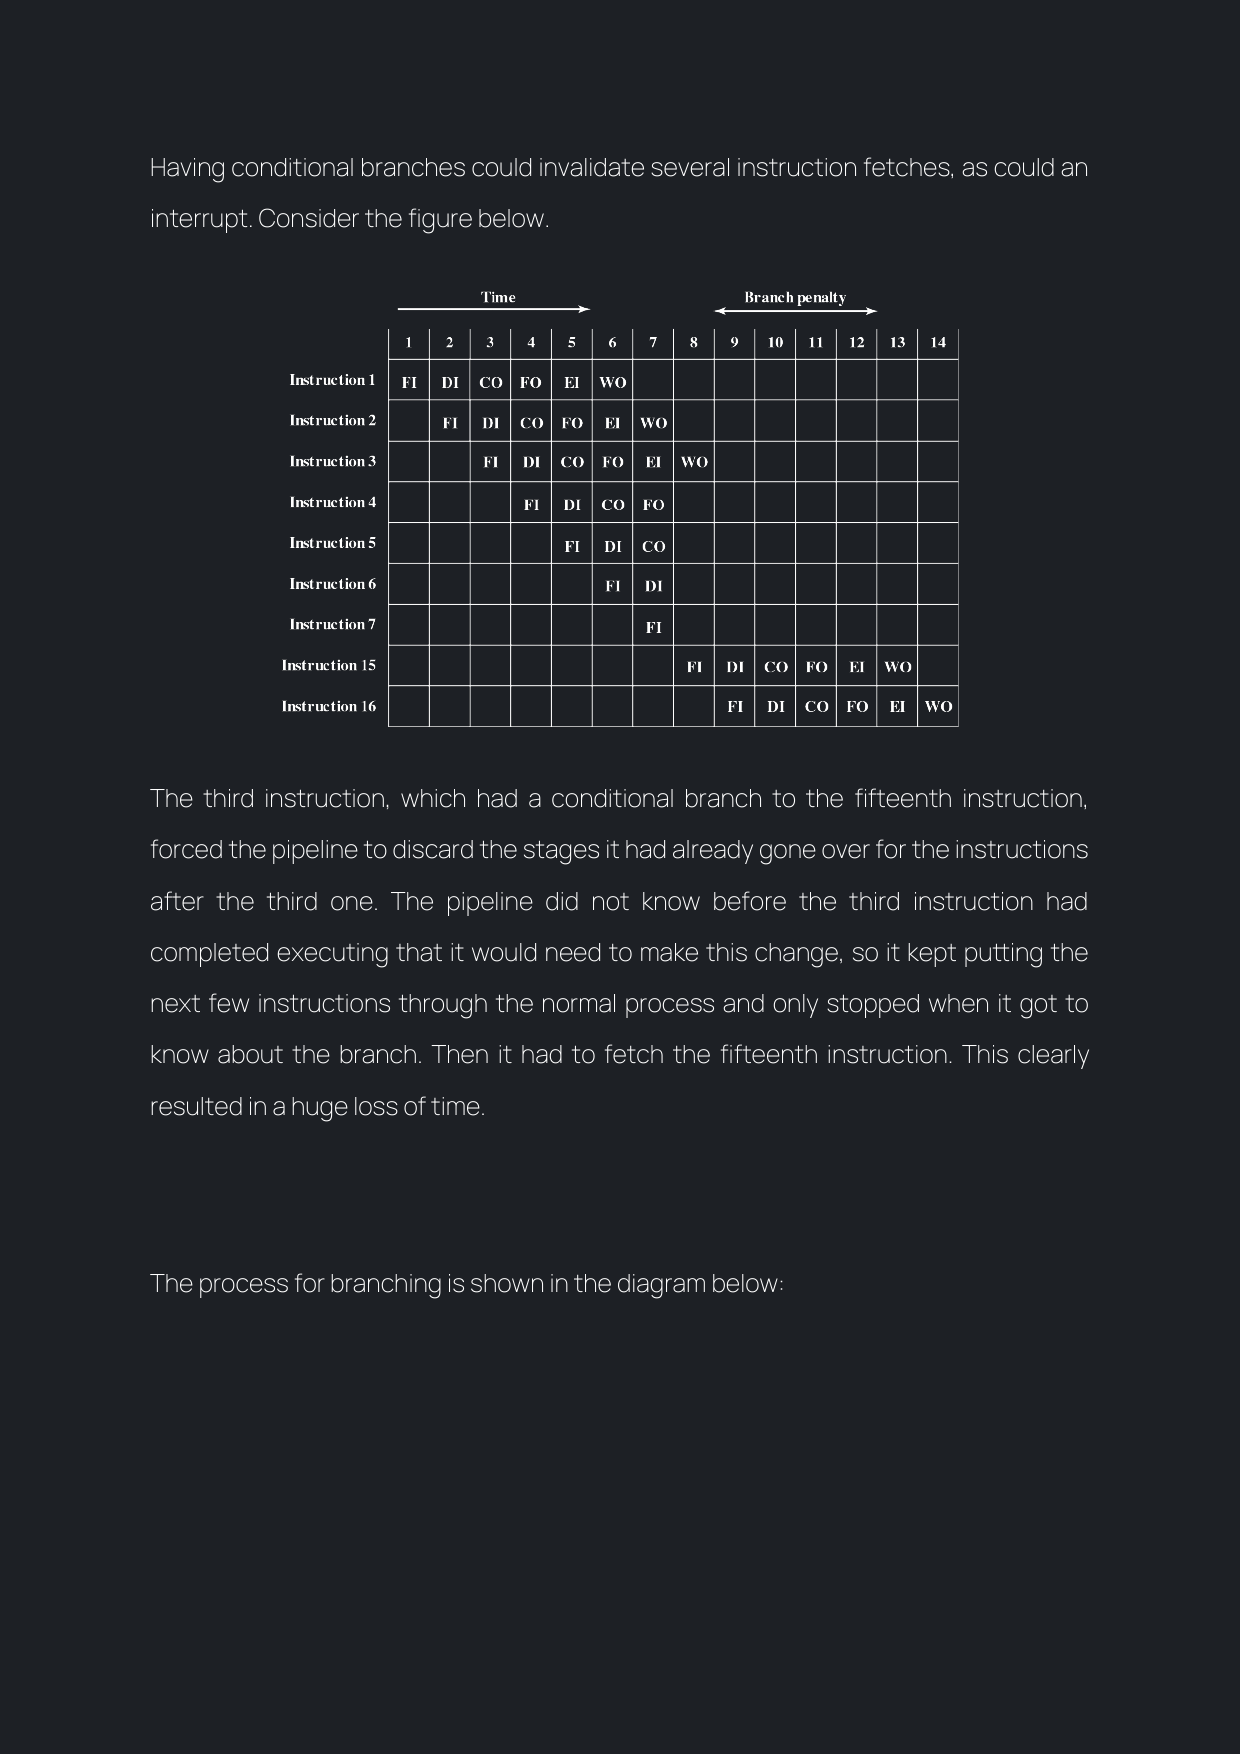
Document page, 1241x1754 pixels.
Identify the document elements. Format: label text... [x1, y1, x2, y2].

text The process for branching is shown in the diagram below: [150, 1266, 1090, 1300]
text The third instruction, which had a conditional branch to the fifteenth instruction, forced the pipeline to discard the stages it had already gone over for the instructions after the third one. The pipeline did not know before the third instruction had completed executing that it would need to make this change, so it kept putting the next few instructions through the normal process and only stopped when it got to know about the branch. Then it had to fetch the fifteenth instruction. This clearly resulted in a huge loss of time. [150, 781, 1090, 1122]
text Having conditional branches could invalidate several instruction fetches, as could an interrupt. Consider the figure below. [150, 150, 1090, 235]
picture [281, 290, 959, 727]
